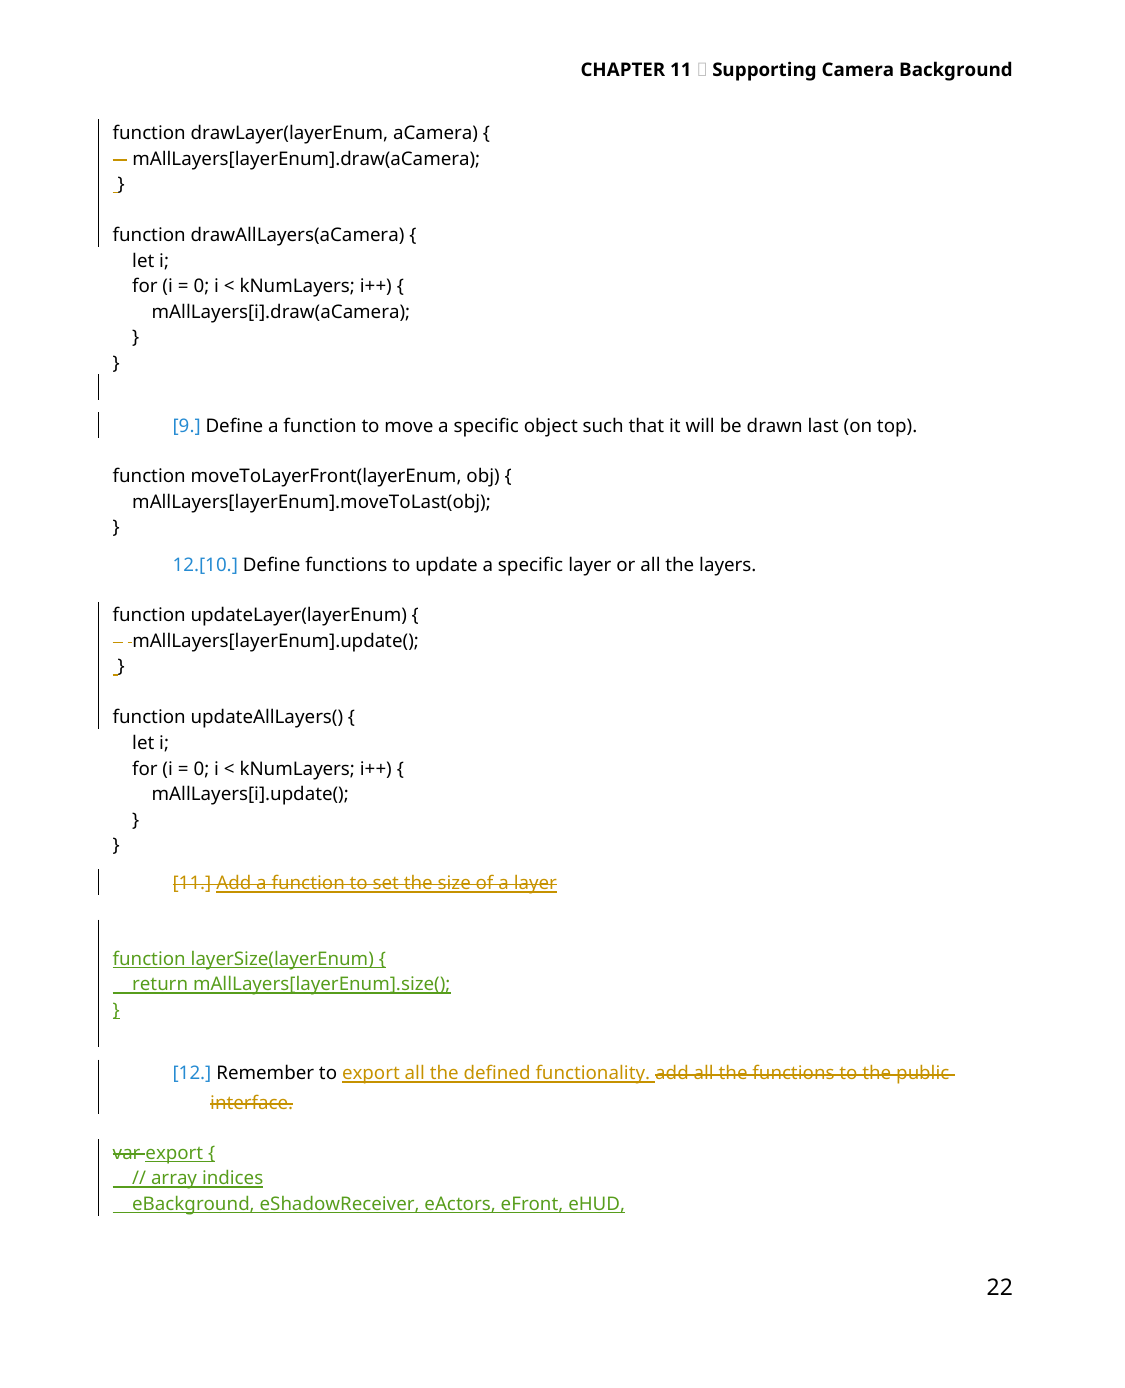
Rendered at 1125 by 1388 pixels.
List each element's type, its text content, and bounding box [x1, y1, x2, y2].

list Define a function to move a specific object such that it will be drawn last (on top). [172, 412, 1012, 438]
text } [112, 806, 1012, 831]
text mAllLayers[layerEnum].update(); [112, 627, 1012, 653]
text } [112, 514, 1012, 539]
text function drawLayer(layerEnum, aCamera) { [112, 119, 1012, 145]
text } [112, 831, 1012, 857]
text function updateLayer(layerEnum) { [112, 602, 1012, 627]
text } [112, 323, 1012, 349]
text let i; [112, 729, 1012, 755]
text } [112, 653, 1012, 678]
text mAllLayers[layerEnum].draw(aCamera); [112, 145, 1012, 170]
text mAllLayers[i].update(); [112, 780, 1012, 806]
list Define functions to update a specific layer or all the layers. [172, 552, 1012, 577]
text function drawAllLayers(aCamera) { [112, 221, 1012, 247]
text function updateAllLayers() { [112, 704, 1012, 729]
text function moveToLayerFront(layerEnum, obj) { [112, 463, 1012, 488]
text let i; [112, 247, 1012, 272]
text } [112, 349, 1012, 374]
text for (i = 0; i < kNumLayers; i++) { [112, 272, 1012, 298]
text } [112, 170, 1012, 196]
text mAllLayers[layerEnum].moveToLast(obj); [112, 488, 1012, 514]
list Remember to [172, 1060, 1012, 1114]
text mAllLayers[i].draw(aCamera); [112, 298, 1012, 323]
text for (i = 0; i < kNumLayers; i++) { [112, 755, 1012, 780]
